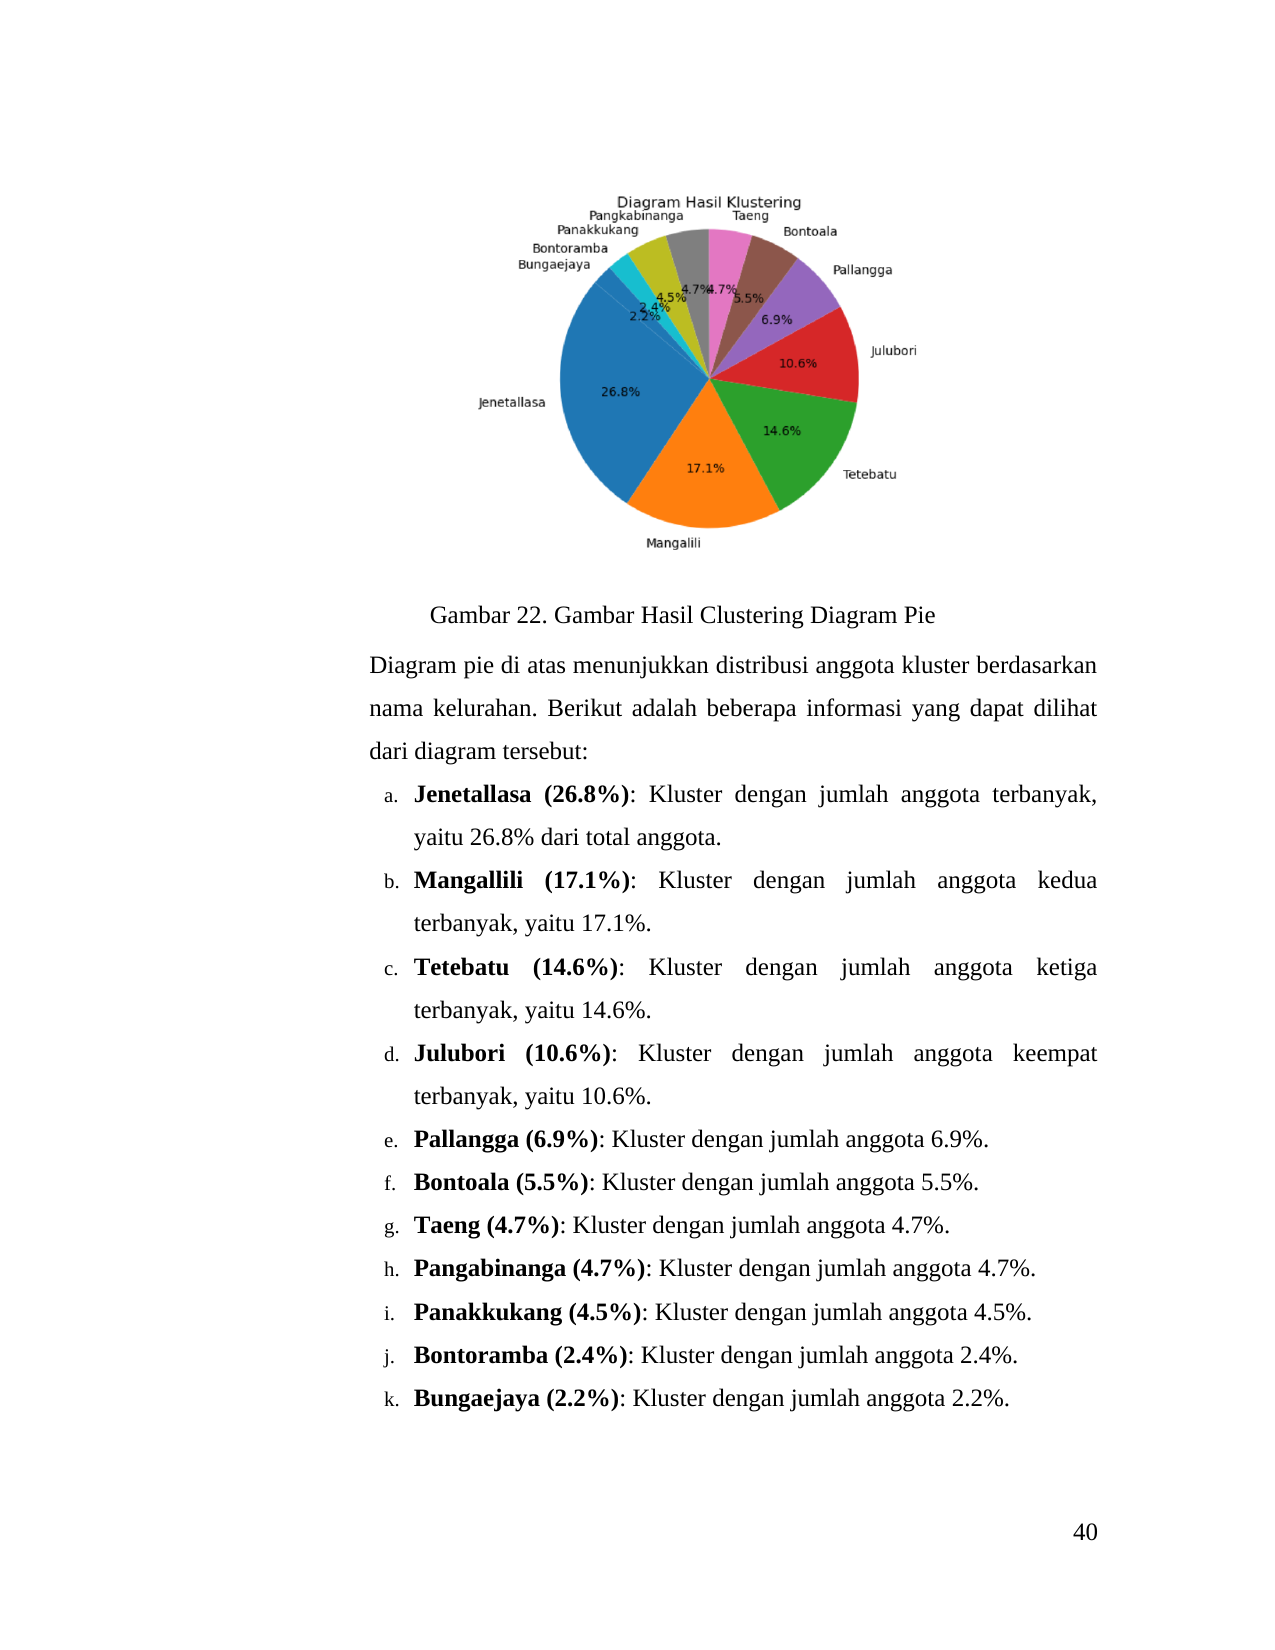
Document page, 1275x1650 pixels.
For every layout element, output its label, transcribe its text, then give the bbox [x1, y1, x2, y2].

list Panakkukang (4.5%): Kluster dengan jumlah anggota 4.5%. [384, 1297, 1098, 1325]
list Bontoramba (2.4%): Kluster dengan jumlah anggota 2.4%. [384, 1340, 1098, 1368]
list Jenetallasa (26.8%): Kluster dengan jumlah anggota terbanyak, yaitu 26.8% dari total anggota. [384, 779, 1098, 851]
list Tetebatu (14.6%): Kluster dengan jumlah anggota ketiga terbanyak, yaitu 14.6%. [384, 952, 1098, 1023]
picture [474, 192, 935, 557]
list Julubori (10.6%): Kluster dengan jumlah anggota keempat terbanyak, yaitu 10.6%. [384, 1038, 1098, 1110]
list Taeng (4.7%): Kluster dengan jumlah anggota 4.7%. [384, 1210, 1098, 1239]
list Pangabinanga (4.7%): Kluster dengan jumlah anggota 4.7%. [384, 1253, 1098, 1282]
list Mangallili (17.1%): Kluster dengan jumlah anggota kedua terbanyak, yaitu 17.1%. [384, 865, 1098, 937]
list Pallangga (6.9%): Kluster dengan jumlah anggota 6.9%. [384, 1124, 1098, 1153]
text Diagram pie di atas menunjukkan distribusi anggota kluster berdasarkan nama kelurahan. Berikut adalah beberapa informasi yang dapat dilihat dari diagram tersebut: [369, 650, 1098, 765]
text Gambar 22. Gambar Hasil Clustering Diagram Pie [236, 600, 1098, 629]
list Bontoala (5.5%): Kluster dengan jumlah anggota 5.5%. [384, 1167, 1098, 1196]
list Bungaejaya (2.2%): Kluster dengan jumlah anggota 2.2%. [384, 1383, 1098, 1412]
